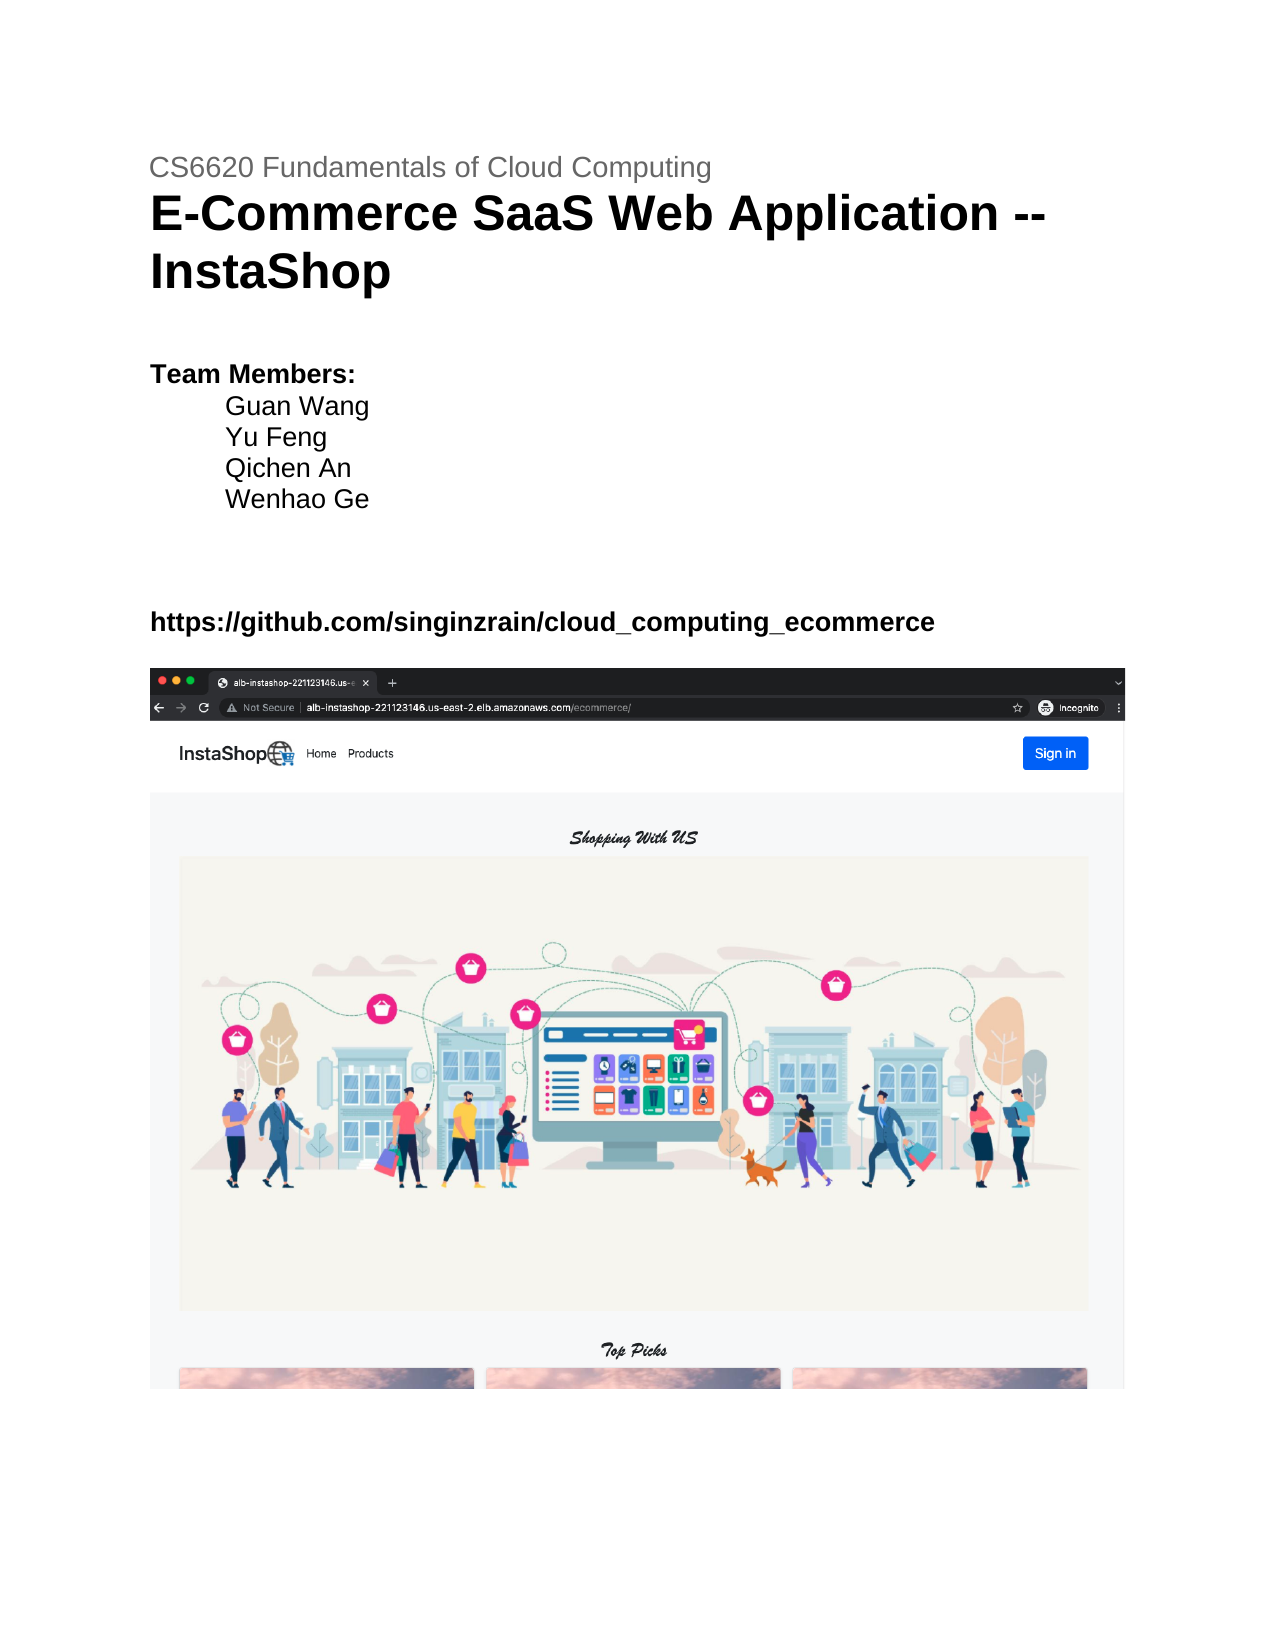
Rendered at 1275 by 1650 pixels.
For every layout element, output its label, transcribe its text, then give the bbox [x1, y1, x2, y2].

text E-Commerce SaaS Web Application -- InstaShop [150, 183, 1125, 298]
text Wenhao Ge [150, 483, 1125, 515]
text https://github.com/singinzrain/cloud_computing_ecommerce [150, 606, 1125, 637]
text CS6620 Fundamentals of Cloud Computing [148, 150, 1125, 183]
text Yu Feng [150, 421, 1125, 452]
picture [150, 668, 1125, 1389]
text Team Members: [150, 358, 1125, 390]
text Qichen An [150, 452, 1125, 483]
text Guan Wang [150, 390, 1125, 421]
